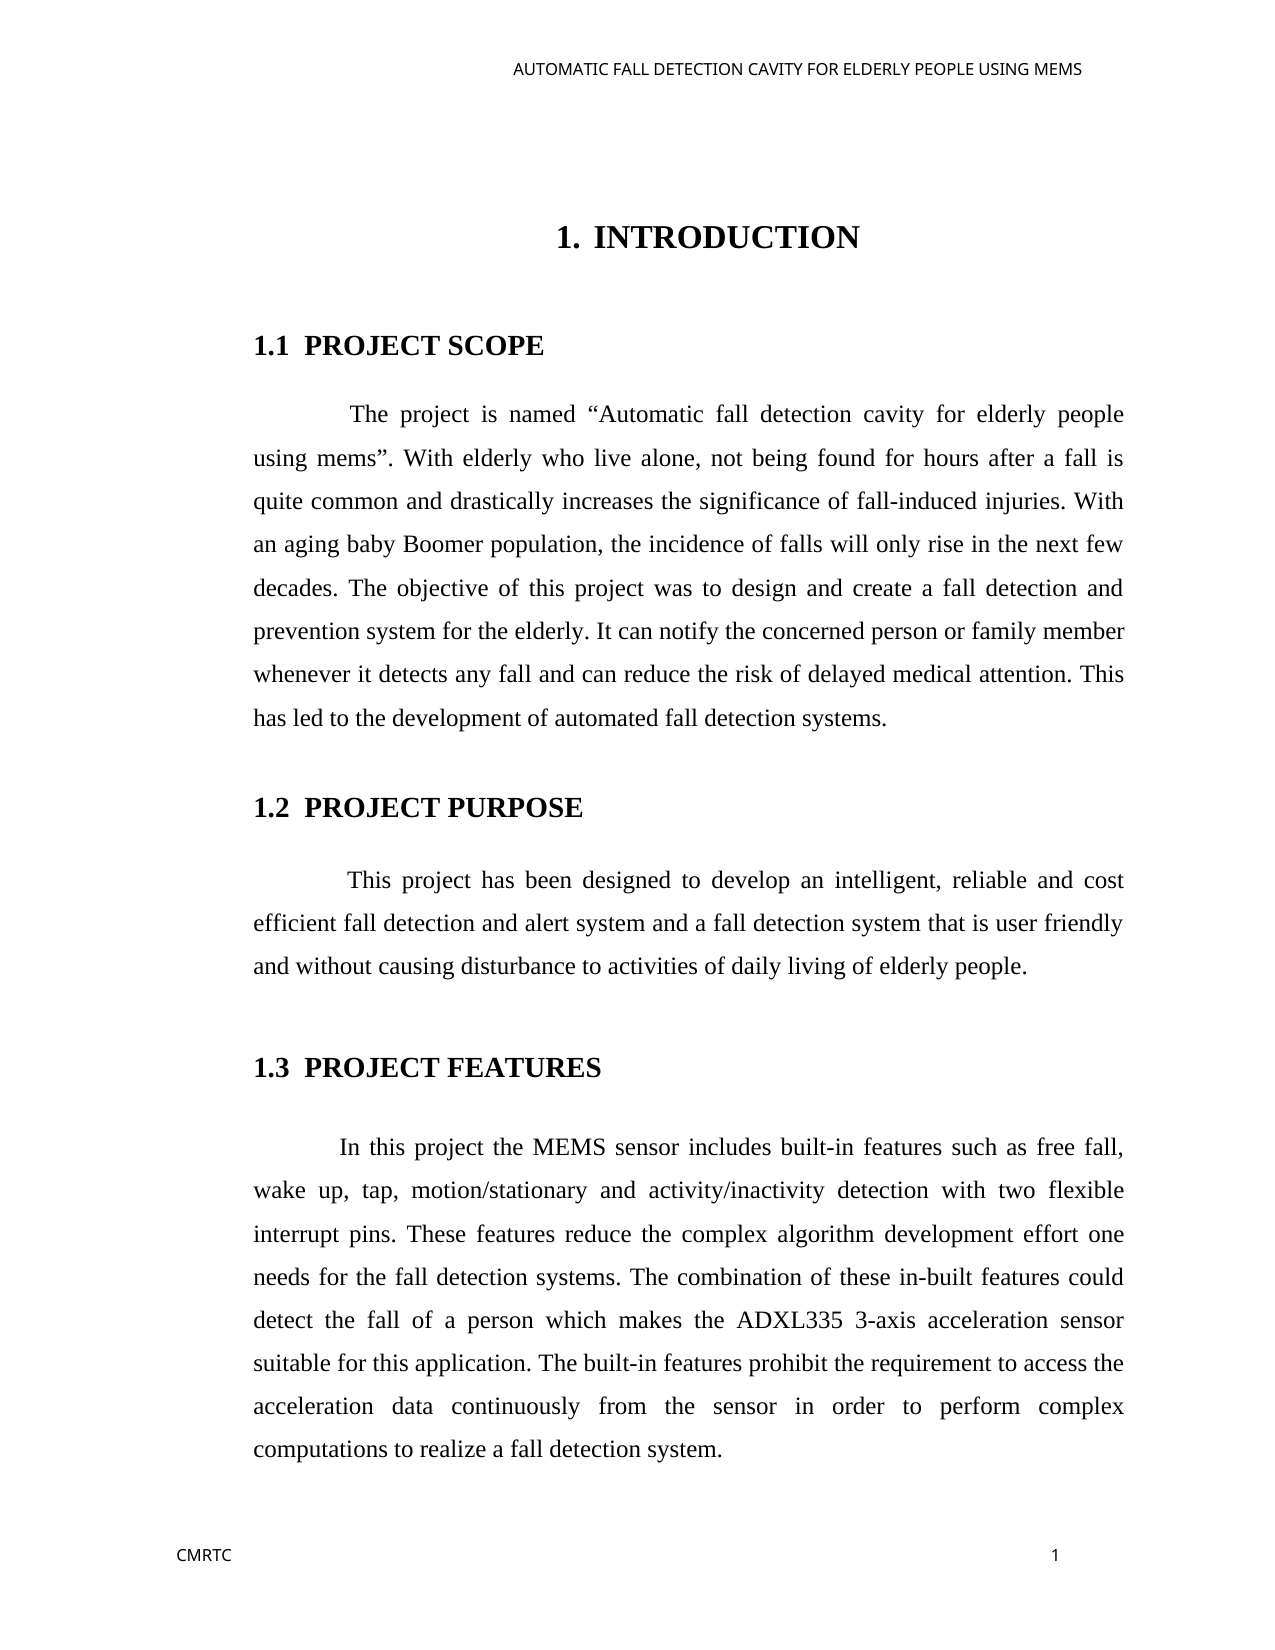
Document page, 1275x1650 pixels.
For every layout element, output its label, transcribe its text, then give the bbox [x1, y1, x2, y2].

subtitle PROJECT FEATURES [253, 1050, 1139, 1083]
text In this project the MEMS sensor includes built-in features such as free fall, wake up, tap, motion/stationary and activity/inactivity detection with two flexible interrupt pins. These features reduce the complex algorithm development effort one needs for the fall detection systems. The combination of these in-built features could detect the fall of a person which makes the ADXL335 3-axis acceleration sensor suitable for this application. The built-in features prohibit the requirement to access the acceleration data continuously from the sensor in order to perform complex computations to realize a fall detection system. [253, 1132, 1125, 1463]
subtitle PROJECT SCOPE [253, 328, 1139, 362]
subtitle PROJECT PURPOSE [253, 790, 1139, 823]
text The project is named “Automatic fall detection cavity for elderly people using mems”. With elderly who live alone, not being found for hours after a fall is quite common and drastically increases the significance of fall-induced injuries. With an aging baby Boomer population, the incidence of falls will only rise in the next few decades. The objective of this project was to design and create a fall detection and prevention system for the elderly. It can notify the concerned person or family member whenever it detects any fall and can reduce the risk of delayed medical attention. This has led to the development of automated fall detection systems. [253, 399, 1125, 732]
text This project has been designed to develop an intelligent, reliable and cost efficient fall detection and alert system and a fall detection system that is user friendly and without causing disturbance to activities of daily living of elderly people. [253, 865, 1125, 980]
subtitle INTRODUCTION [556, 218, 1139, 256]
